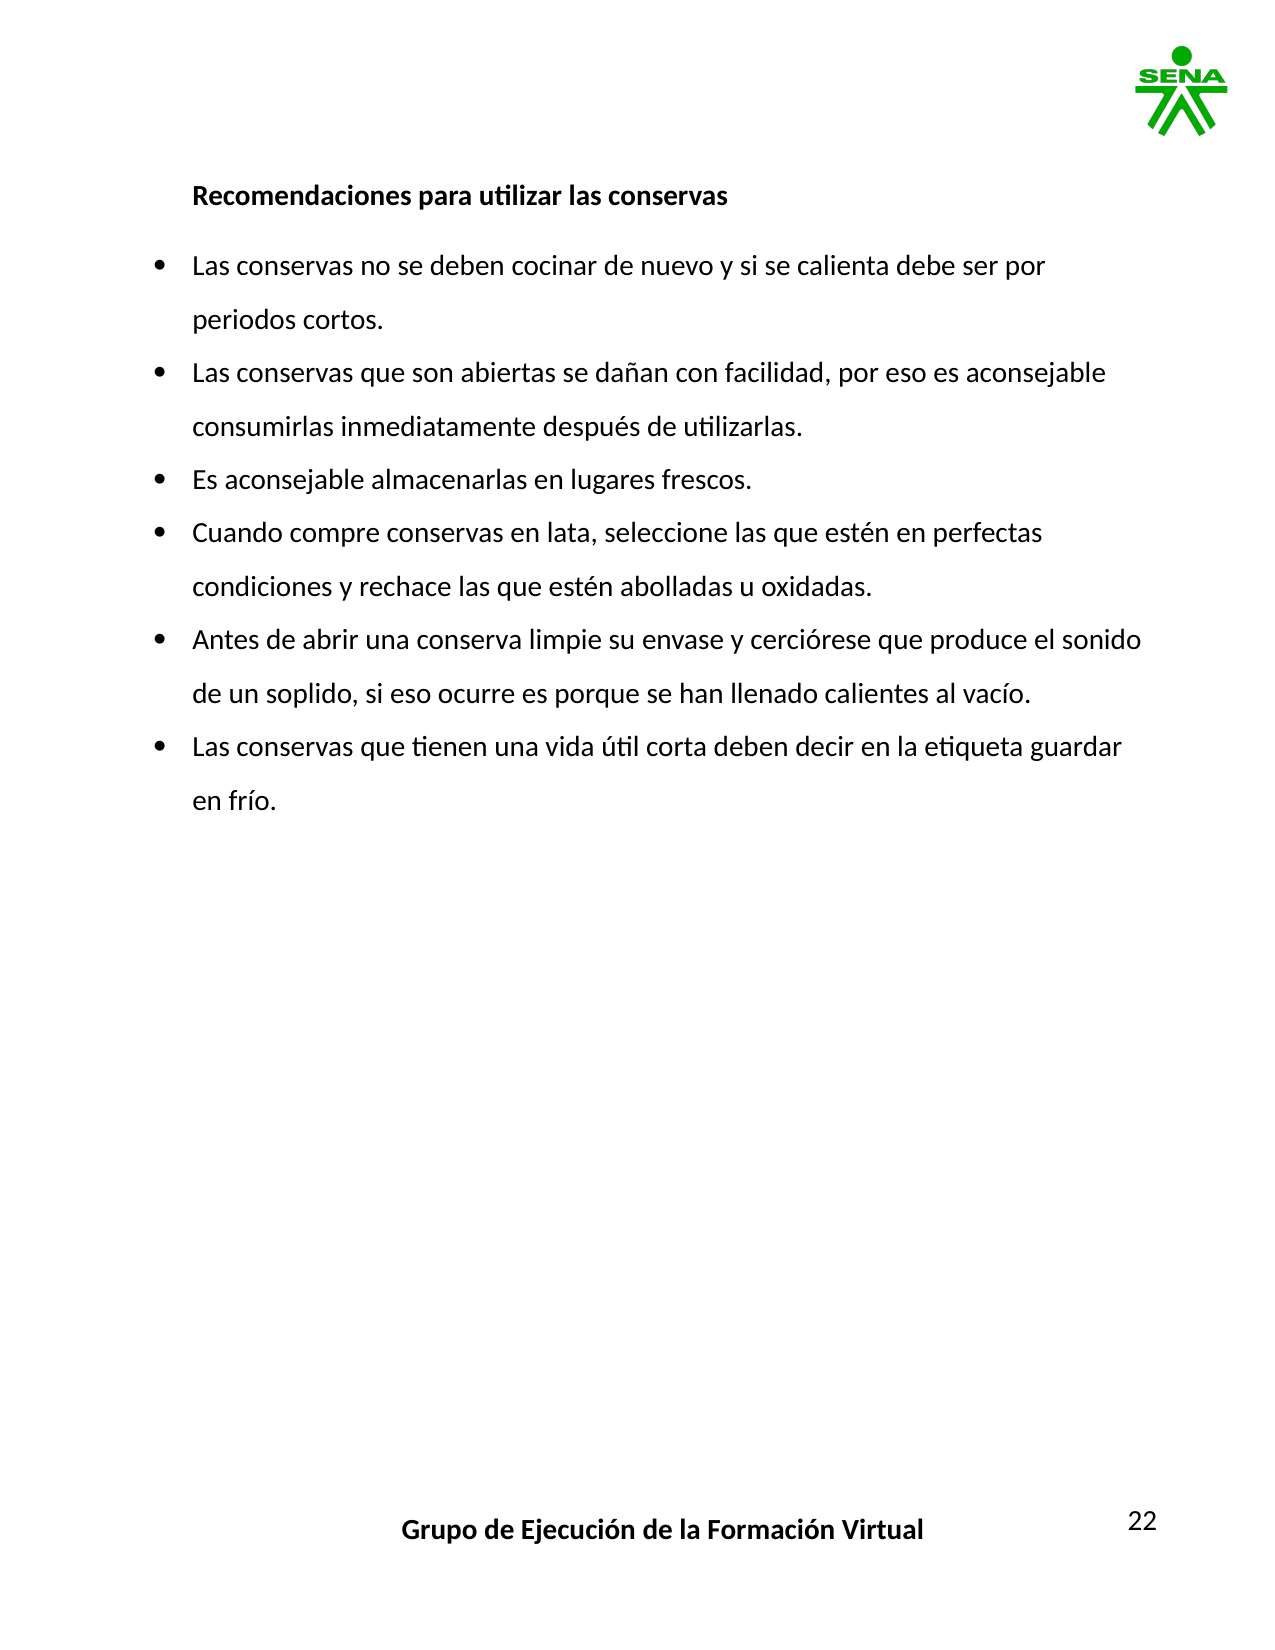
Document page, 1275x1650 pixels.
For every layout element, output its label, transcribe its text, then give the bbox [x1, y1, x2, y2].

picture [1135, 46, 1228, 136]
list Es aconsejable almacenarlas en lugares frescos. [154, 461, 1157, 497]
list Antes de abrir una conserva limpie su envase y cerciórese que produce el sonido de un soplido, si eso ocurre es porque se han llenado calientes al vacío. [154, 621, 1157, 710]
list Las conservas que tienen una vida útil corta deben decir en la etiqueta guardar en frío. [154, 728, 1157, 817]
list Las conservas que son abiertas se dañan con facilidad, por eso es aconsejable consumirlas inmediatamente después de utilizarlas. [154, 354, 1157, 443]
text Recomendaciones para utilizar las conservas [118, 177, 1157, 213]
list Cuando compre conservas en lata, seleccione las que estén en perfectas condiciones y rechace las que estén abolladas u oxidadas. [154, 514, 1157, 603]
list Las conservas no se deben cocinar de nuevo y si se calienta debe ser por periodos cortos. [154, 247, 1157, 336]
